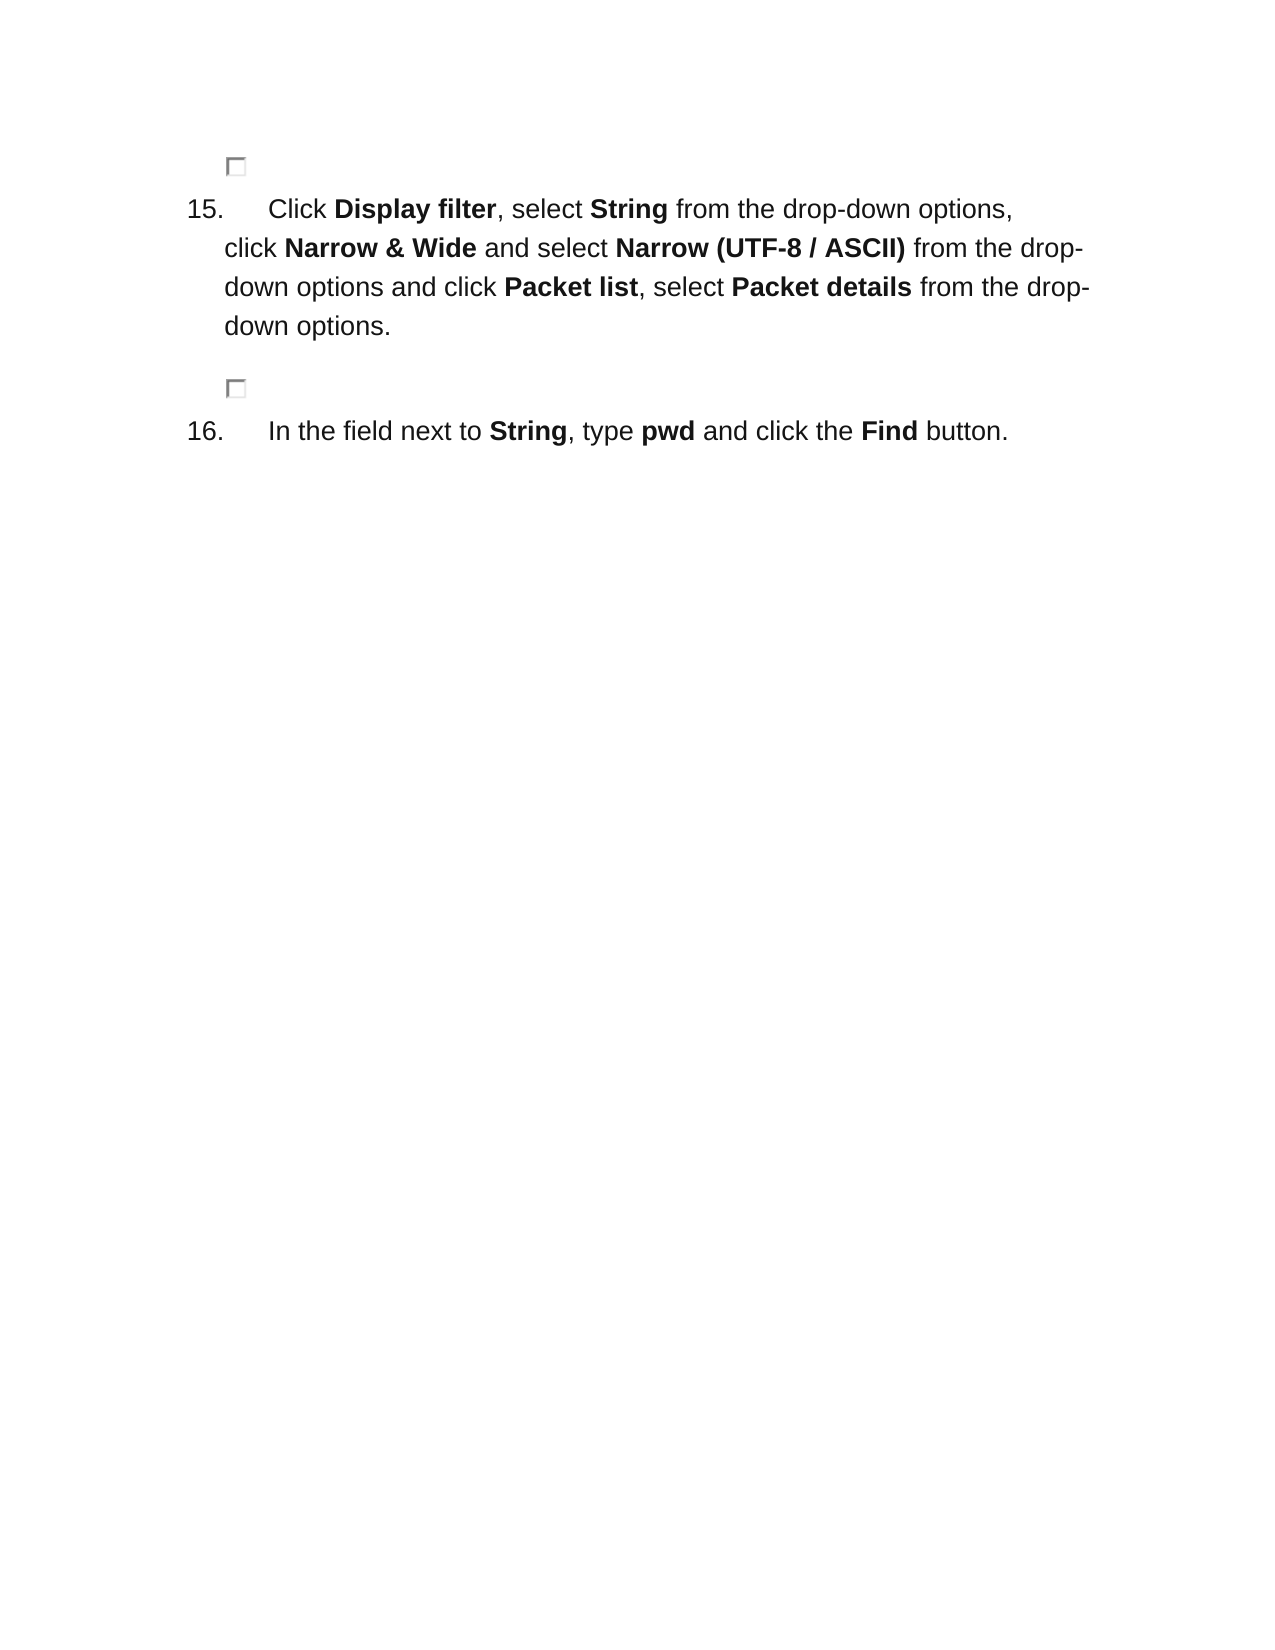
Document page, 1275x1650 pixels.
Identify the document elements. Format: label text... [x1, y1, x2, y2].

list In the field next to String, type pwd and click the Find button. [187, 372, 1094, 446]
list Click Display filter, select String from the drop-down options, click Narrow & Wide and select Narrow (UTF-8 / ASCII) from the drop-down options and click Packet list, select Packet details from the drop-down options. [187, 150, 1094, 341]
